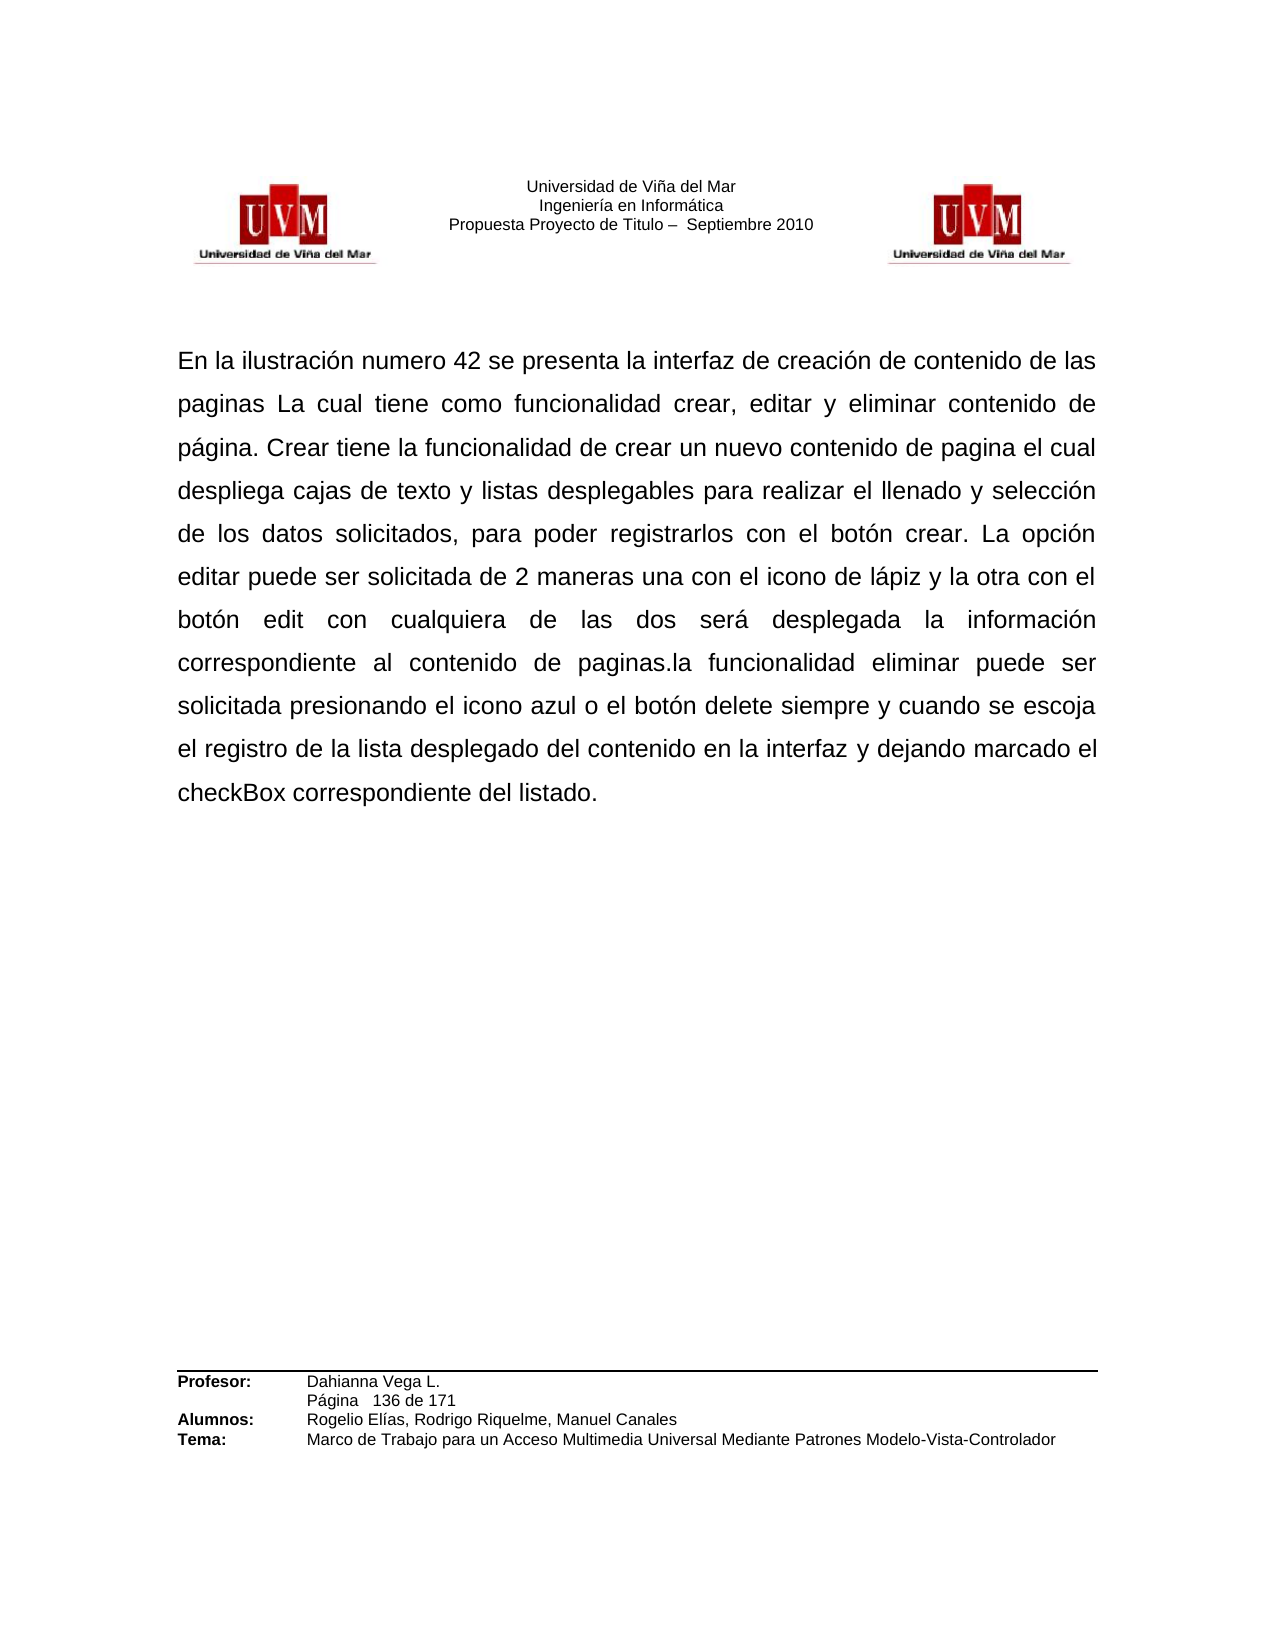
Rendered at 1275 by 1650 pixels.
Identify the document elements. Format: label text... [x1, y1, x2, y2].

text En la ilustración numero 42 se presenta la interfaz de creación de contenido de las paginas La cual tiene como funcionalidad crear, editar y eliminar contenido de página. Crear tiene la funcionalidad de crear un nuevo contenido de pagina el cual despliega cajas de texto y listas desplegables para realizar el llenado y selección de los datos solicitados, para poder registrarlos con el botón crear. La opción editar puede ser solicitada de 2 maneras una con el icono de lápiz y la otra con el botón edit con cualquiera de las dos será desplegada la información correspondiente al contenido de paginas.la funcionalidad eliminar puede ser solicitada presionando el icono azul o el botón delete siempre y cuando se escoja el registro de la lista desplegado del contenido en la interfaz y dejando marcado el checkBox correspondiente del listado. [177, 346, 1098, 806]
picture [871, 176, 1084, 267]
picture [177, 176, 390, 267]
